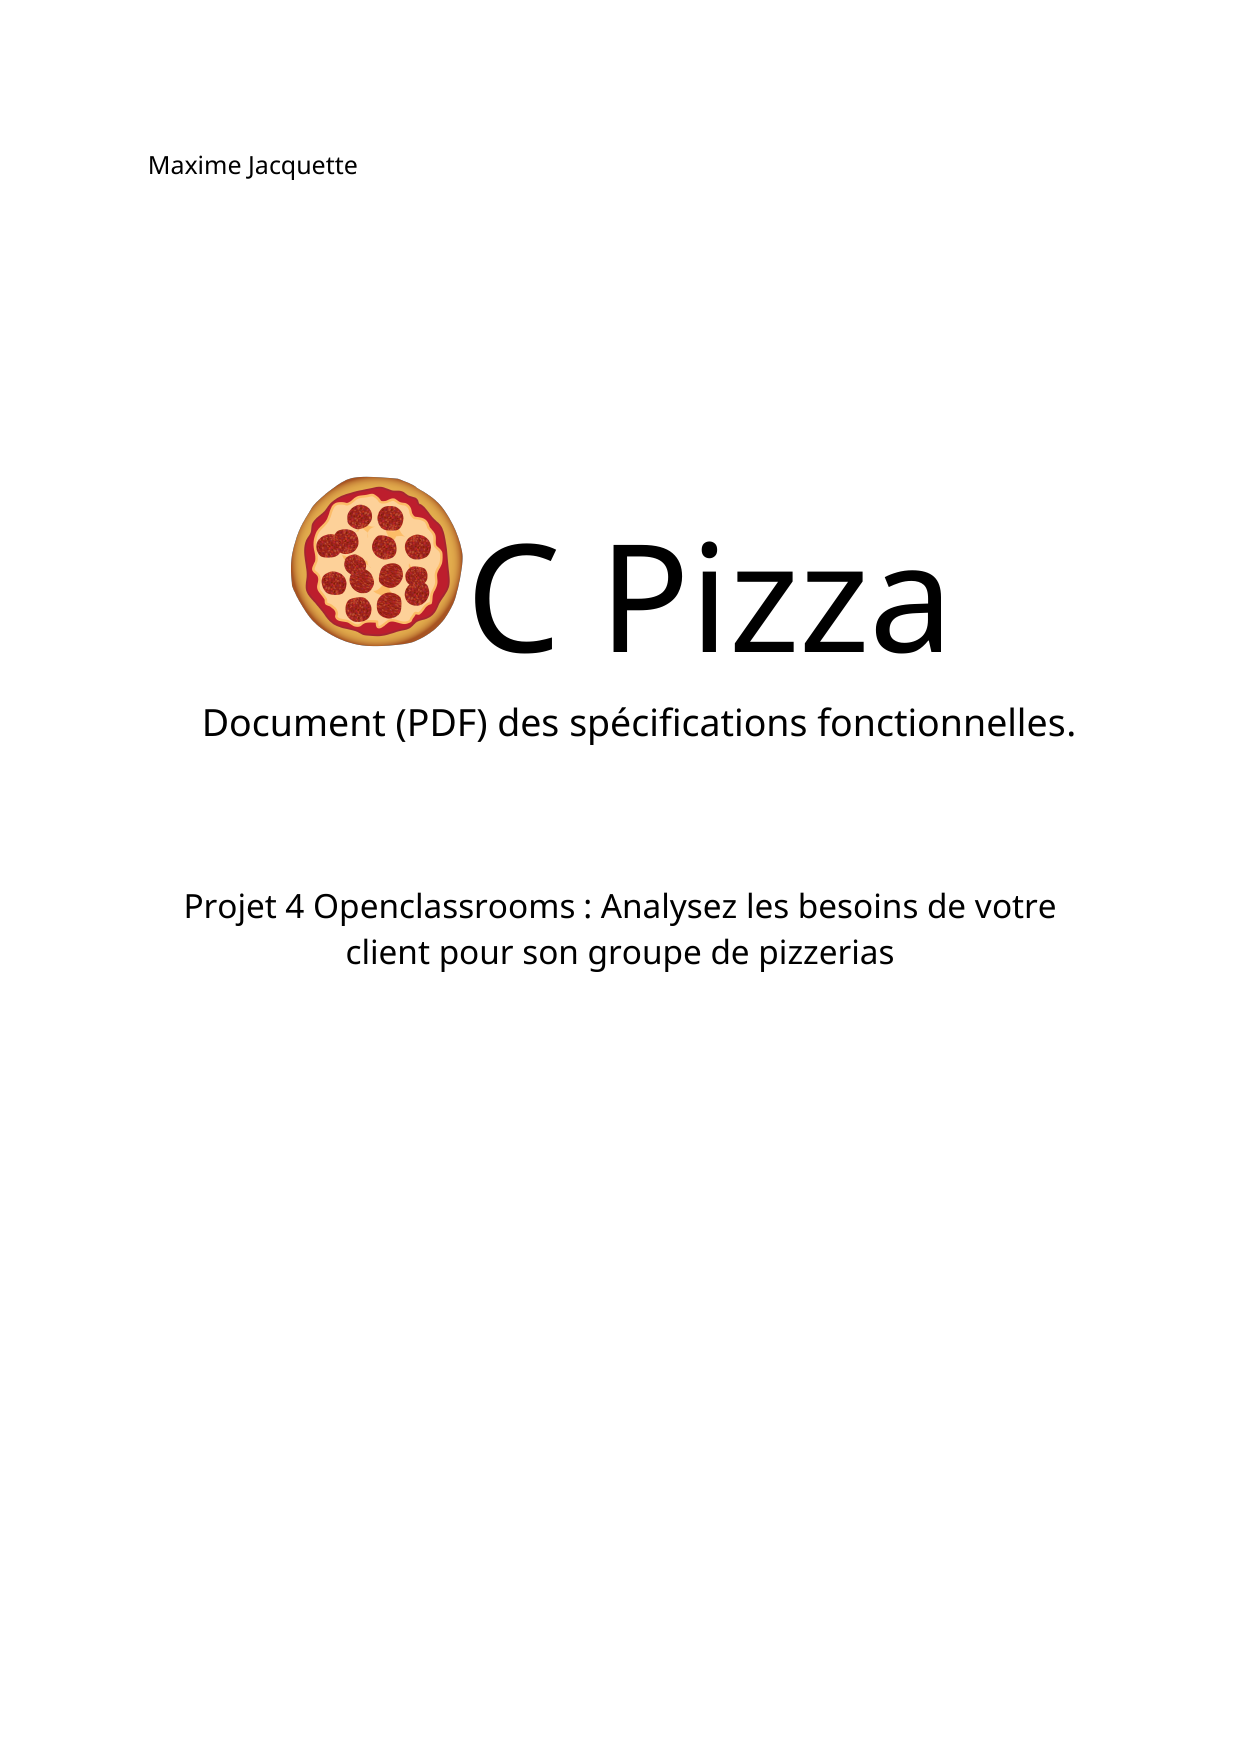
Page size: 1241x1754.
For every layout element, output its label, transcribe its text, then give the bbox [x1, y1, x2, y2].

subtitle Projet 4 Openclassrooms : Analysez les besoins de votre client pour son groupe de pizzerias [148, 883, 1093, 974]
picture [286, 472, 466, 652]
text C Pizza [148, 472, 1093, 696]
text Document (PDF) des spécifications fonctionnelles. [185, 696, 1093, 747]
text Maxime Jacquette [148, 148, 1093, 182]
